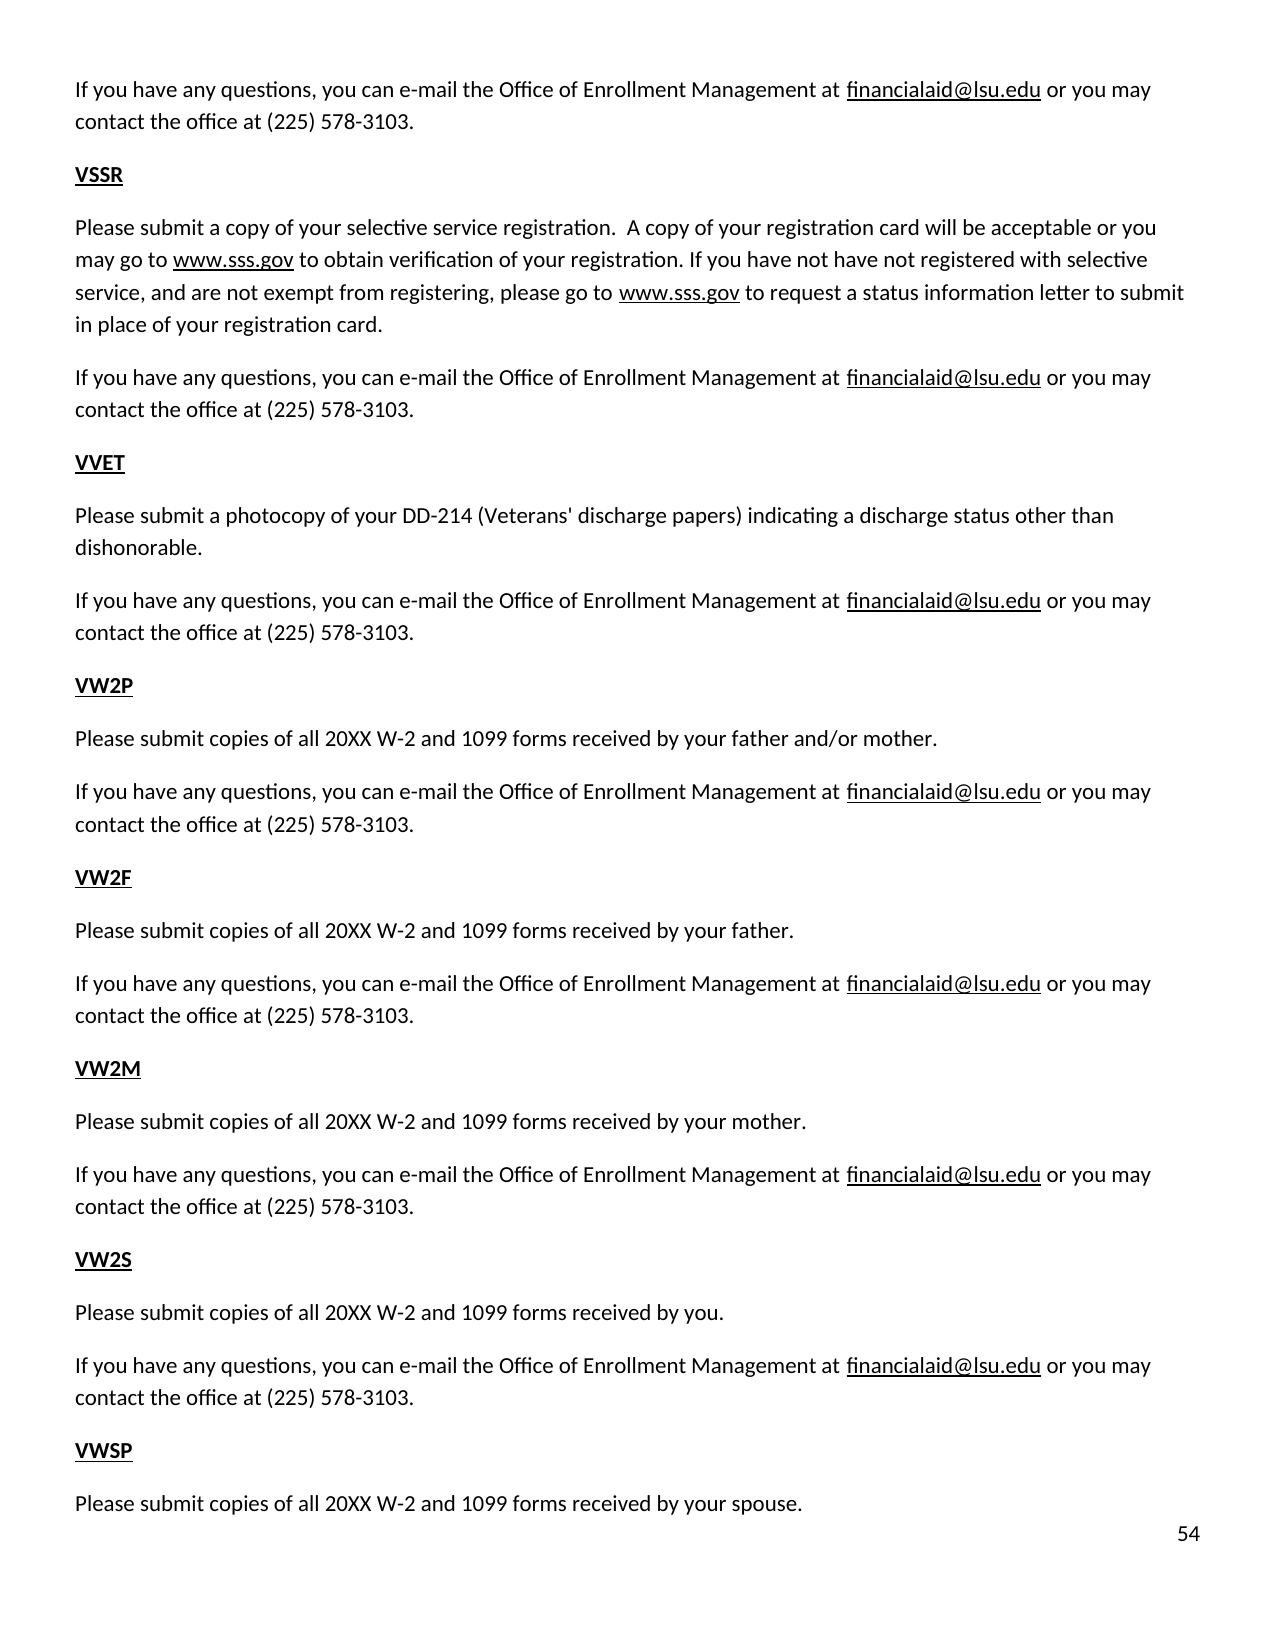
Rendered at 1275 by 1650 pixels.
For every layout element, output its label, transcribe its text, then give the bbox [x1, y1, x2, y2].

text VW2S [75, 1245, 1200, 1273]
text Please submit copies of all 20XX W-2 and 1099 forms received by your father. [75, 916, 1200, 944]
text VVET [75, 448, 1200, 476]
text Please submit a photocopy of your DD-214 (Veterans' discharge papers) indicating a discharge status other than dishonorable. [75, 501, 1200, 561]
text Please submit a copy of your selective service registration. A copy of your registration card will be acceptable or you may go to www.sss.gov to obtain verification of your registration. If you have not have not registered with selective service, and are not exempt from registering, please go to www.sss.gov to request a status information letter to submit in place of your registration card. [75, 213, 1200, 338]
text Please submit copies of all 20XX W-2 and 1099 forms received by you. [75, 1298, 1200, 1326]
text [75, 1351, 1200, 1411]
text Please submit copies of all 20XX W-2 and 1099 forms received by your spouse. [75, 1489, 1200, 1517]
text Please submit copies of all 20XX W-2 and 1099 forms received by your father and/or mother. [75, 724, 1200, 752]
text VW2F [75, 863, 1200, 891]
text Please submit copies of all 20XX W-2 and 1099 forms received by your mother. [75, 1107, 1200, 1135]
text VW2P [75, 671, 1200, 699]
text VSSR [75, 160, 1200, 188]
text VW2M [75, 1054, 1200, 1082]
text VWSP [75, 1436, 1200, 1464]
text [75, 75, 1200, 135]
